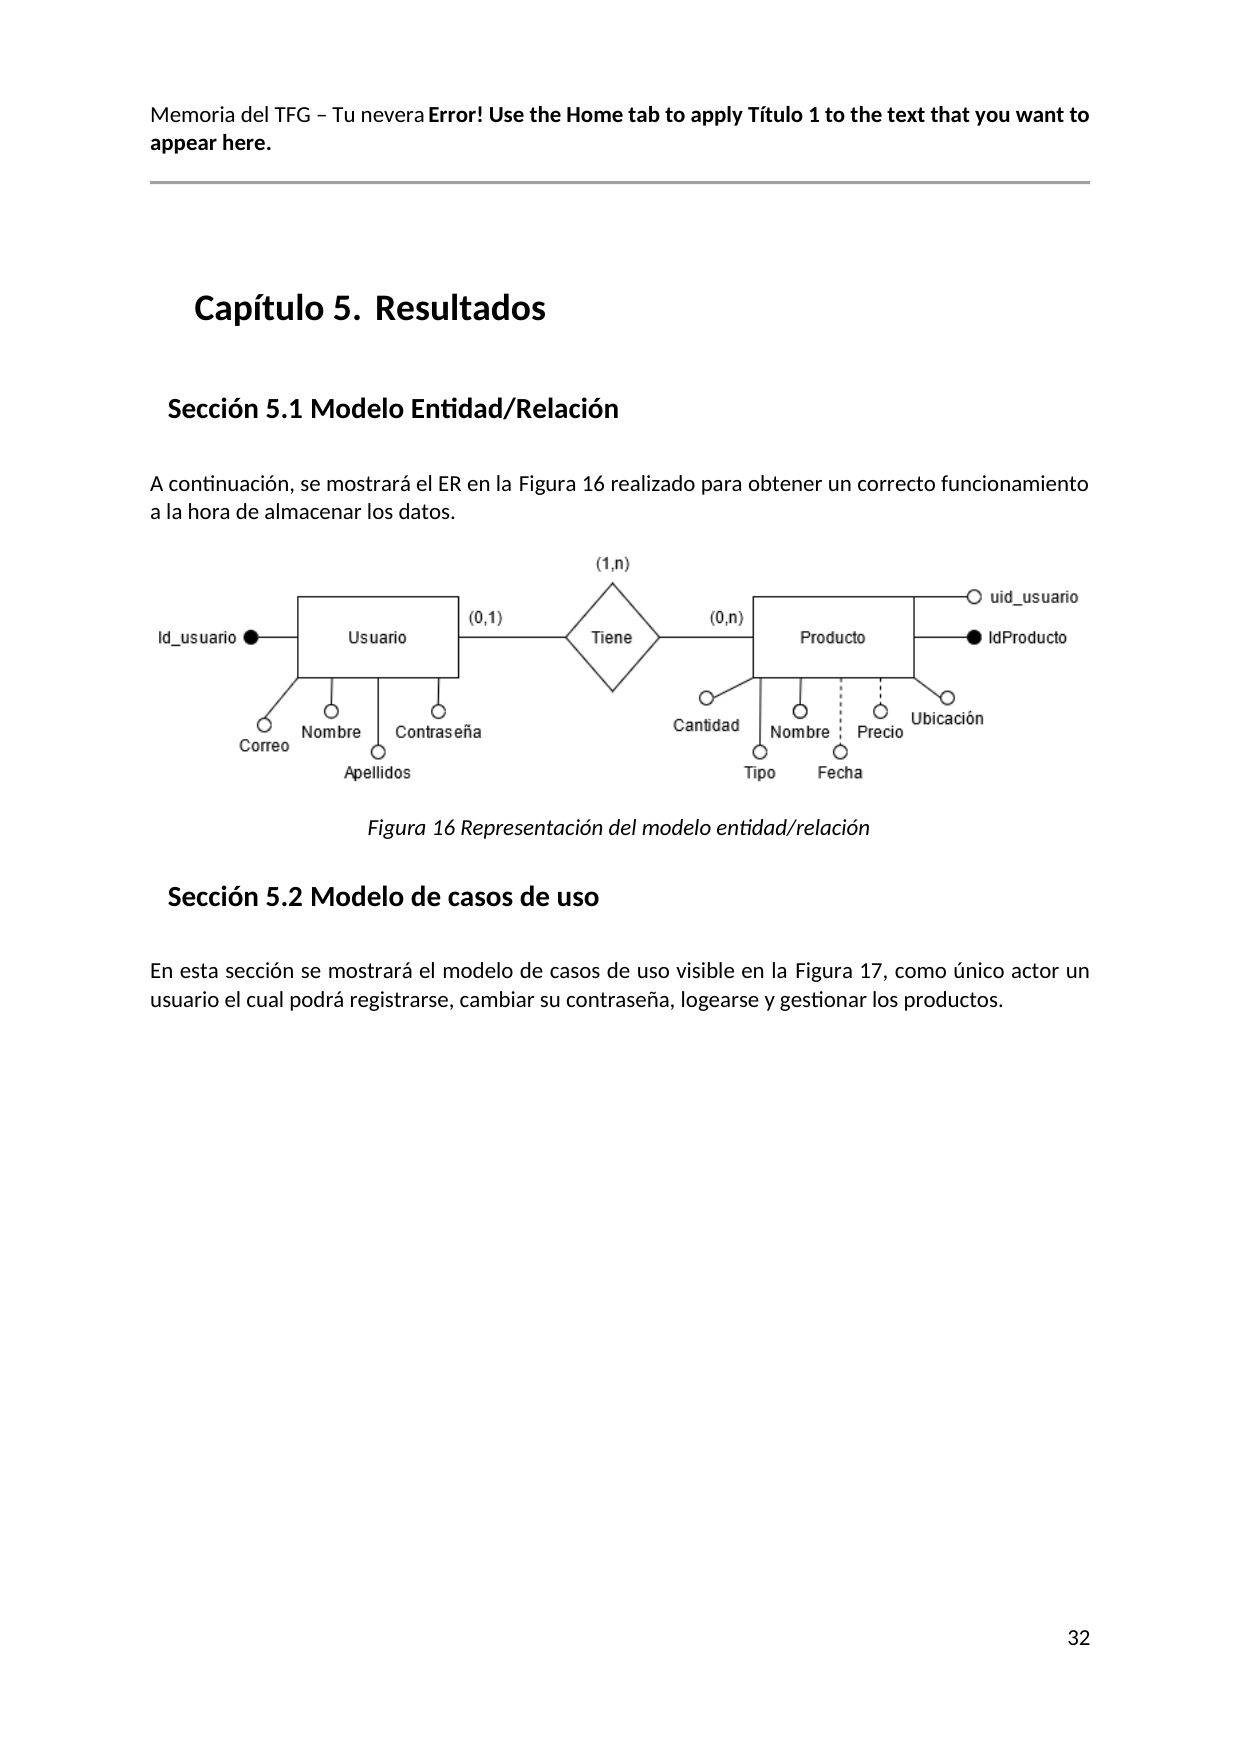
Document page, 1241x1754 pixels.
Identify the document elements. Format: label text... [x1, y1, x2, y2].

subtitle Modelo de casos de uso [168, 878, 1090, 914]
subtitle Modelo Entidad/Relación [168, 390, 1090, 426]
picture [150, 549, 1089, 788]
subtitle Resultados [194, 284, 1090, 330]
